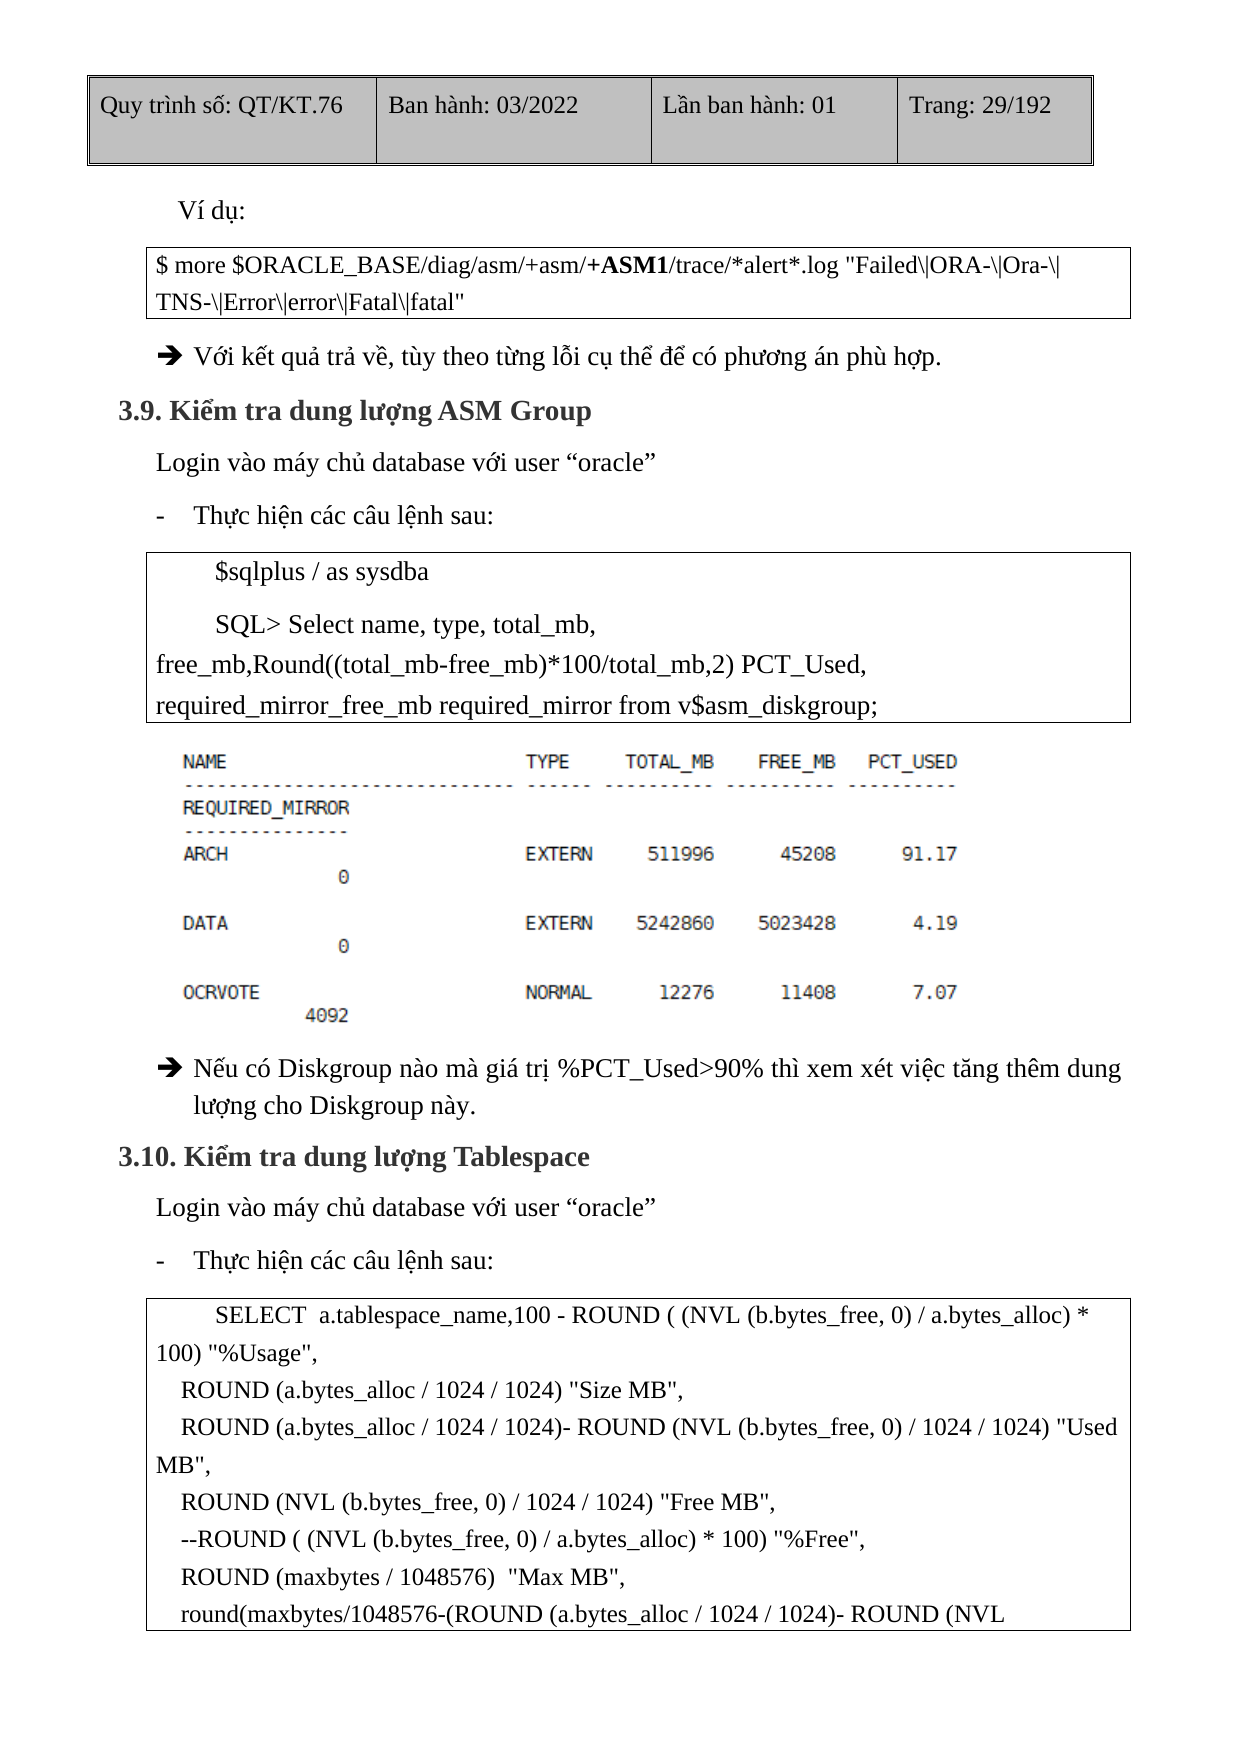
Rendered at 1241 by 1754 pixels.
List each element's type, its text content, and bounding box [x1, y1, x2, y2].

list Thực hiện các câu lệnh sau: [156, 499, 1122, 530]
text $sqlplus / as sysdba [147, 553, 1130, 586]
text Login vào máy chủ database với user “oracle” [156, 446, 1122, 477]
list Thực hiện các câu lệnh sau: [156, 1244, 1122, 1276]
text Login vào máy chủ database với user “oracle” [156, 1192, 1122, 1223]
subtitle 3.9. Kiểm tra dung lượng ASM Group [118, 393, 1122, 427]
text SQL> Select name, type, total_mb, free_mb,Round((total_mb-free_mb)*100/total_mb,2) PCT_Used, required_mirror_free_mb required_mirror from v$asm_diskgroup; [147, 605, 1130, 722]
list Nếu có Diskgroup nào mà giá trị %PCT_Used>90% thì xem xét việc tăng thêm dung lượng cho Diskgroup này. [156, 1052, 1122, 1120]
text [147, 1299, 1130, 1630]
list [156, 340, 1122, 372]
text $ more $ORACLE_BASE/diag/asm/+asm/+ASM1/trace/*alert*.log "Failed\|ORA-\|Ora-\|TNS-\|Error\|error\|Fatal\|fatal" [147, 248, 1130, 318]
subtitle 3.10. Kiểm tra dung lượng Tablespace [118, 1139, 1122, 1172]
text Ví dụ: [118, 194, 1122, 225]
picture [177, 745, 973, 1030]
